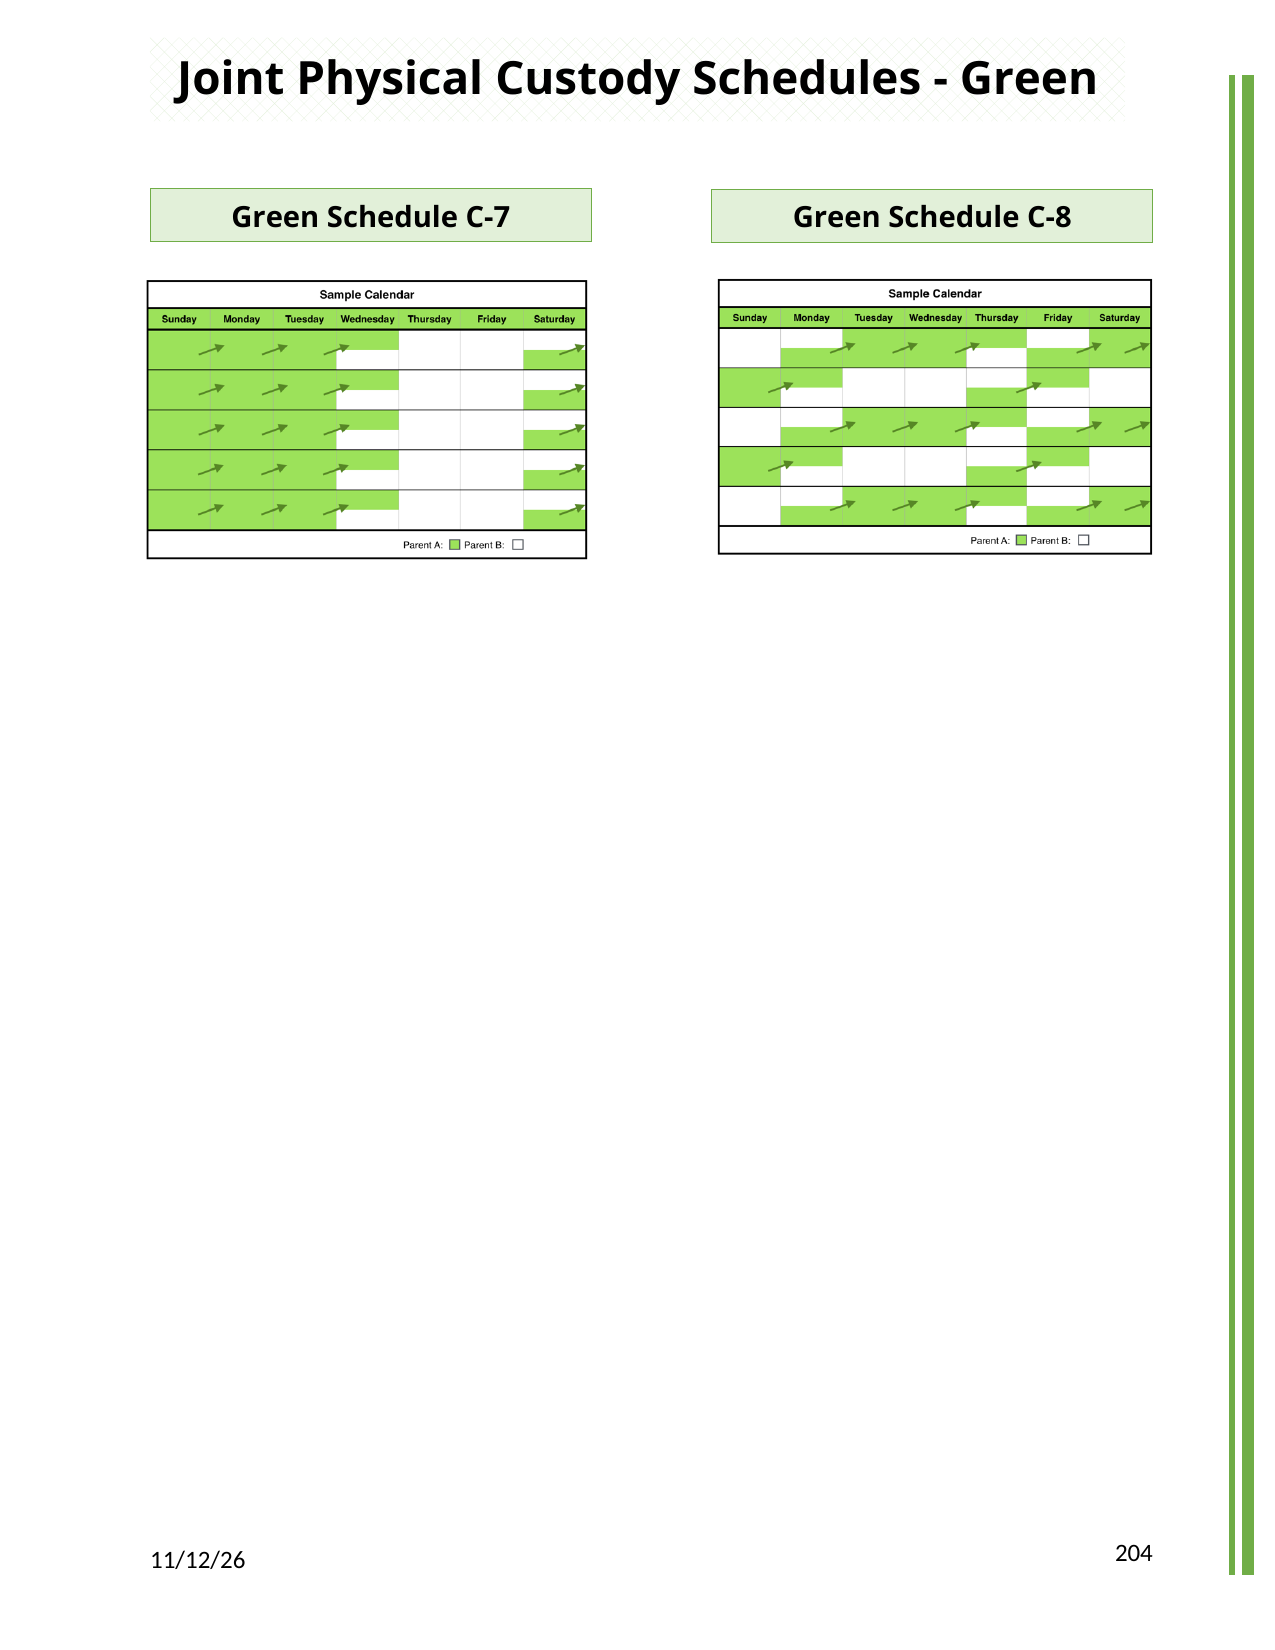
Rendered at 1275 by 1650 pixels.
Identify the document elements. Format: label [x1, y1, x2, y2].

picture [711, 275, 1159, 561]
picture [141, 274, 592, 565]
